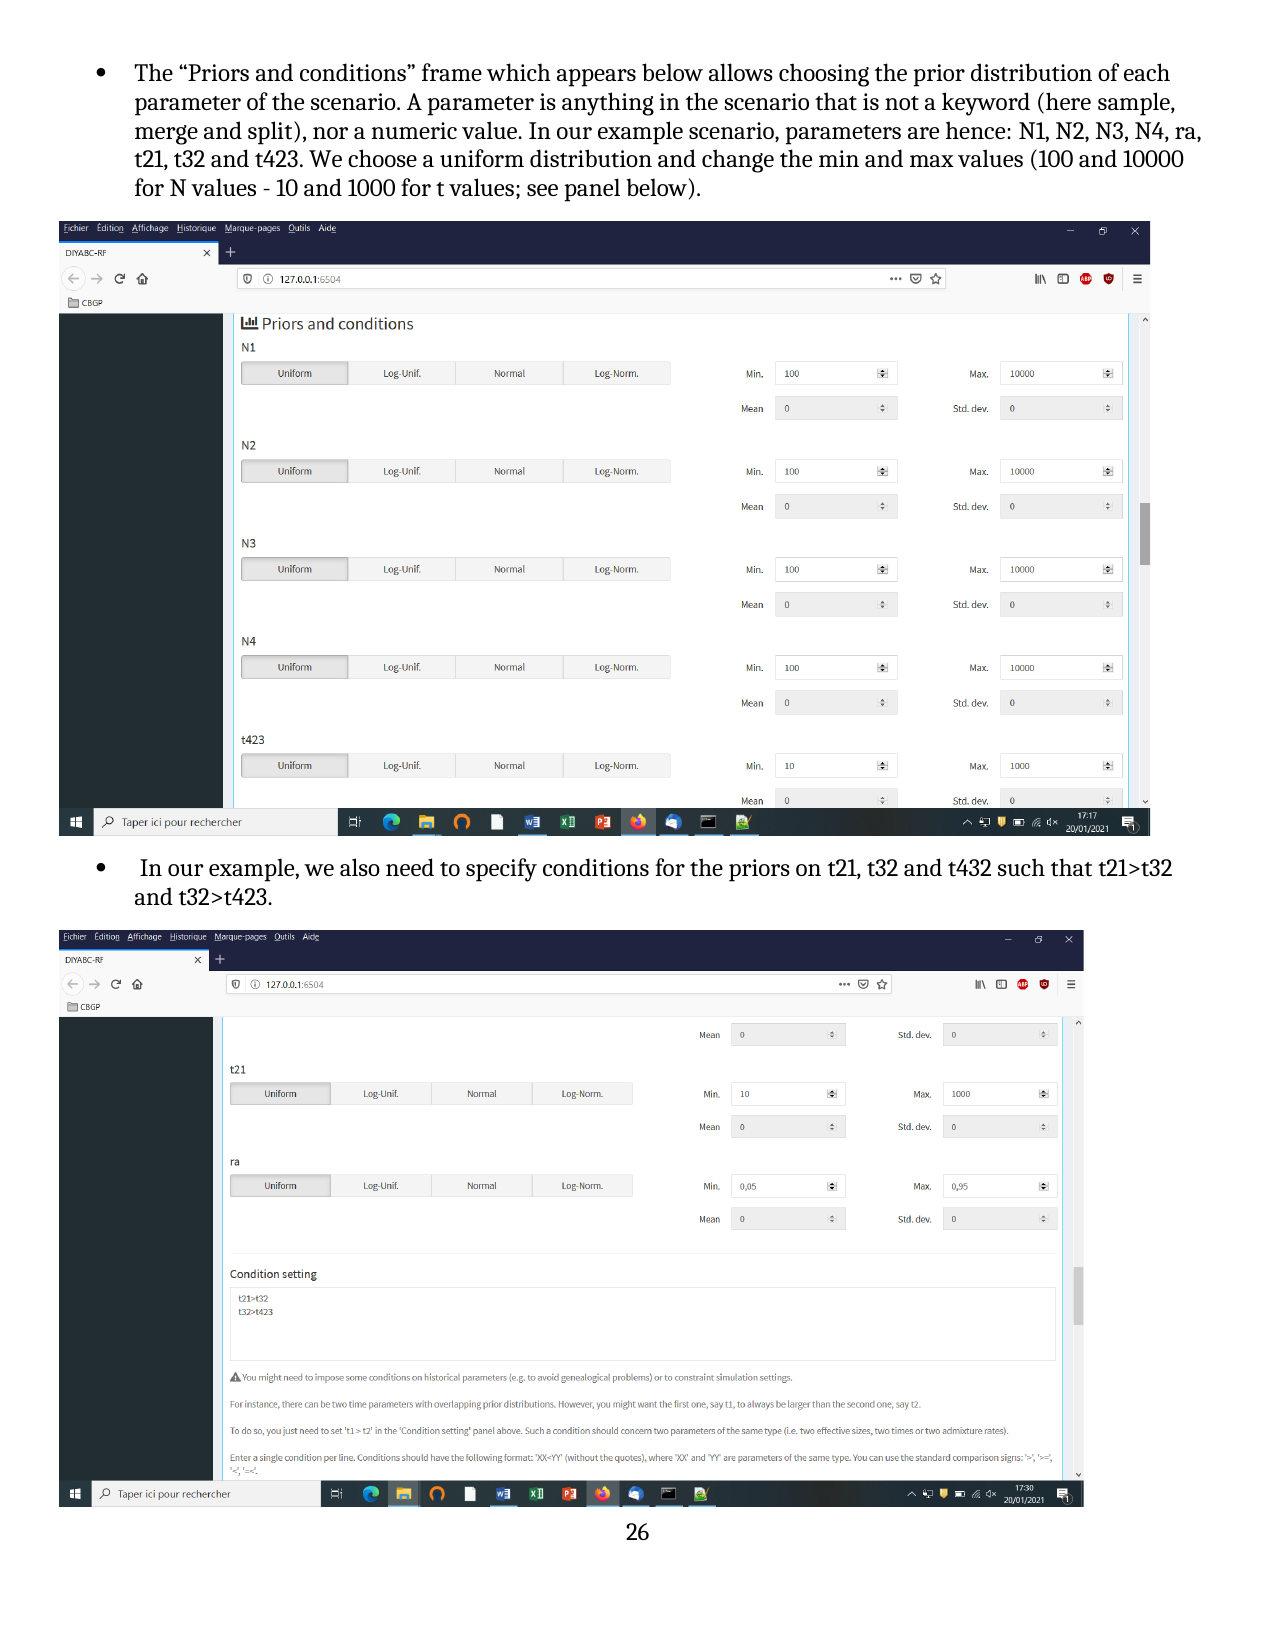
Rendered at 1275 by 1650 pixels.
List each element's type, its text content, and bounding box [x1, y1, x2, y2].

list In our example, we also need to specify conditions for the priors on t21, t32 and t432 such that t21>t32 and t32>t423. [97, 854, 1216, 912]
picture [59, 221, 1151, 836]
picture [59, 930, 1084, 1507]
list The “Priors and conditions” frame which appears below allows choosing the prior distribution of each parameter of the scenario. A parameter is anything in the scenario that is not a keyword (here sample, merge and split), nor a numeric value. In our example scenario, parameters are hence: N1, N2, N3, N4, ra, t21, t32 and t423. We choose a uniform distribution and change the min and max values (100 and 10000 for N values - 10 and 1000 for t values; see panel below). [97, 59, 1216, 203]
